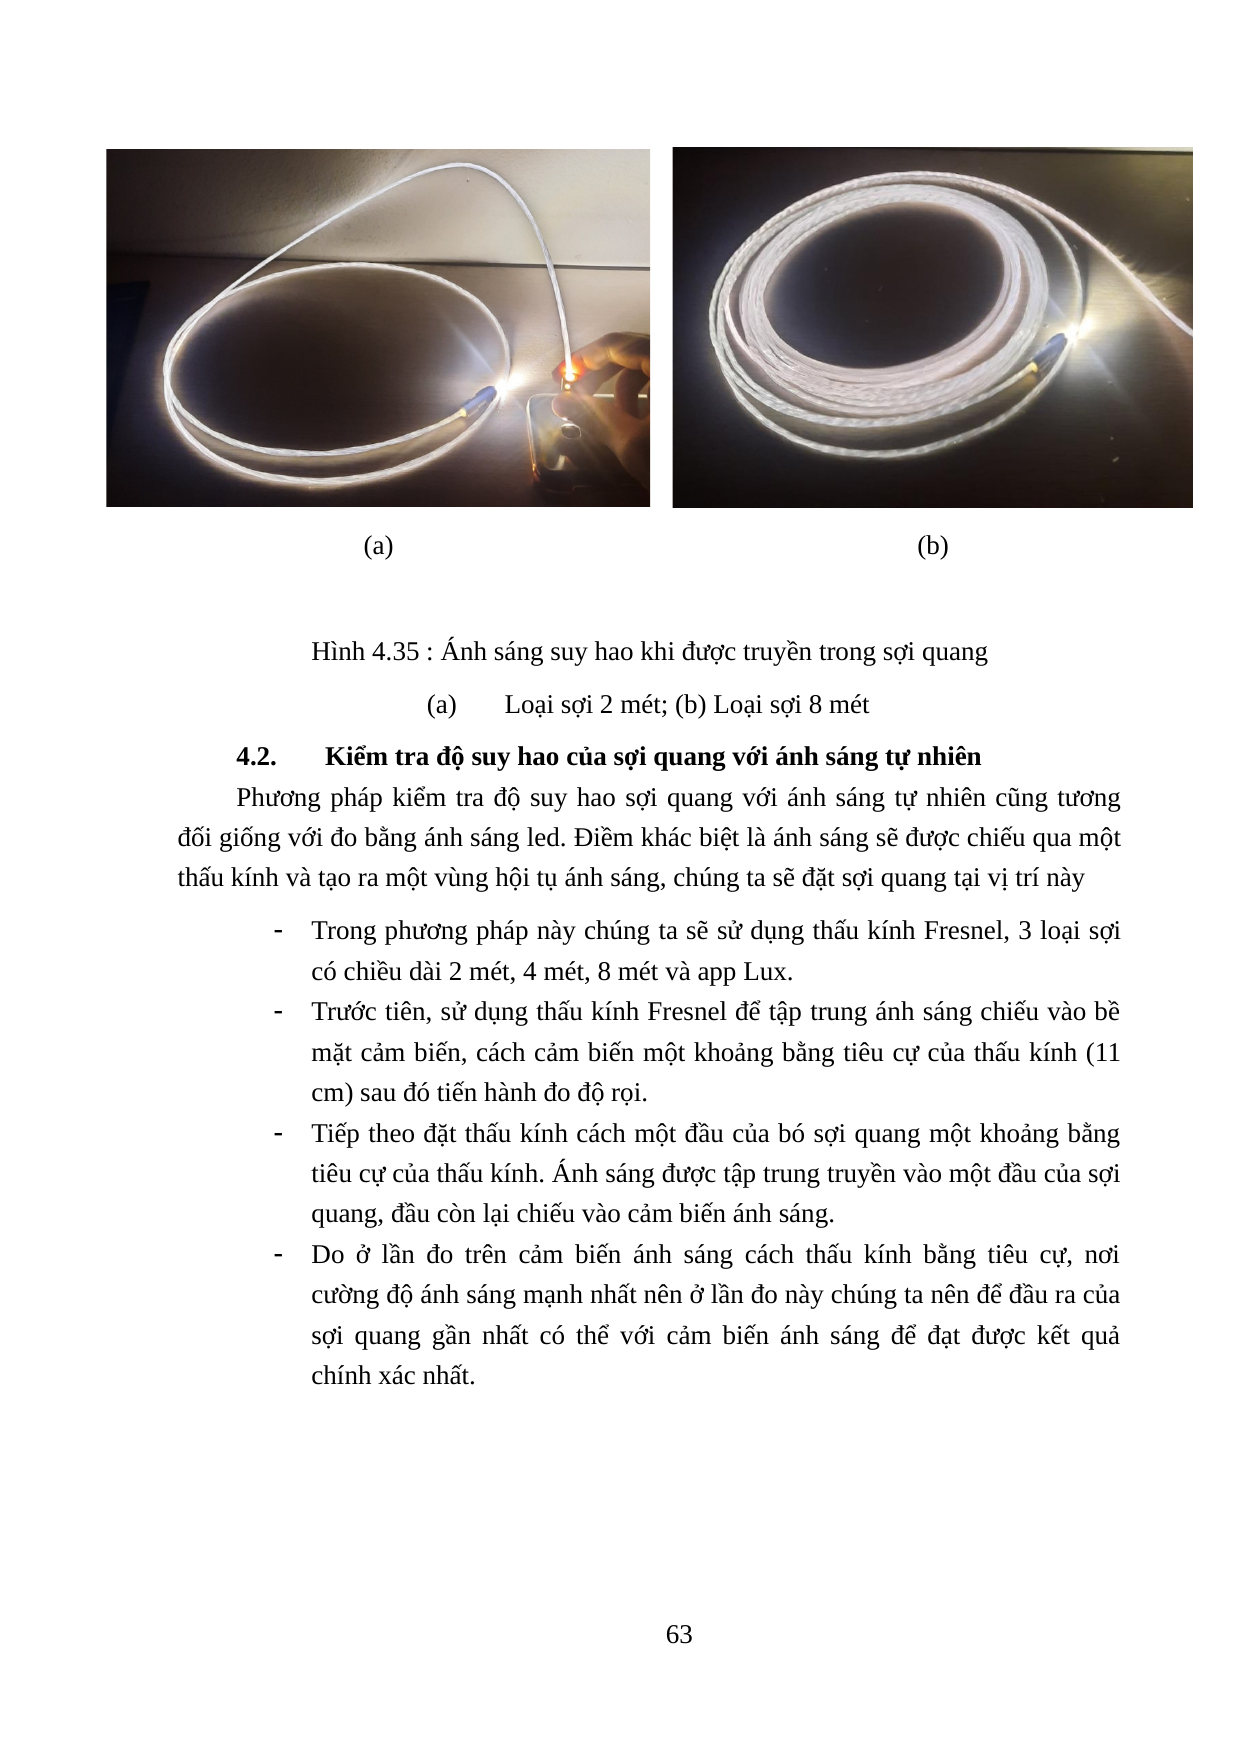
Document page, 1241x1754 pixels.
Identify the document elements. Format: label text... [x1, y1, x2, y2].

table_cell (b) [661, 530, 1204, 582]
list Do ở lần đo trên cảm biến ánh sáng cách thấu kính bằng tiêu cự, nơi cường độ ánh sáng mạnh nhất nên ở lần đo này chúng ta nên để đầu ra của sợi quang gần nhất có thể với cảm biến ánh sáng để đạt được kết quả chính xác nhất. [274, 1238, 1122, 1391]
table_header [95, 148, 661, 529]
picture [106, 149, 651, 507]
list Trong phương pháp này chúng ta sẽ sử dụng thấu kính Fresnel, 3 loại sợi có chiều dài 2 mét, 4 mét, 8 mét và app Lux. [274, 914, 1122, 986]
picture [672, 147, 1193, 508]
subtitle Kiểm tra độ suy hao của sợi quang với ánh sáng tự nhiên [236, 740, 1122, 771]
table_header [661, 148, 1204, 529]
list Trước tiên, sử dụng thấu kính Fresnel để tập trung ánh sáng chiếu vào bề mặt cảm biến, cách cảm biến một khoảng bằng tiêu cự của thấu kính (11 cm) sau đó tiến hành đo độ rọi. [274, 995, 1122, 1107]
list Tiếp theo đặt thấu kính cách một đầu của bó sợi quang một khoảng bằng tiêu cự của thấu kính. Ánh sáng được tập trung truyền vào một đầu của sợi quang, đầu còn lại chiếu vào cảm biến ánh sáng. [274, 1117, 1122, 1229]
list Loại sợi 2 mét; (b) Loại sợi 8 mét [174, 688, 1122, 719]
text Phương pháp kiểm tra độ suy hao sợi quang với ánh sáng tự nhiên cũng tương đối giống với đo bằng ánh sáng led. Điềm khác biệt là ánh sáng sẽ được chiếu qua một thấu kính và tạo ra một vùng hội tụ ánh sáng, chúng ta sẽ đặt sợi quang tại vị trí này [177, 781, 1122, 893]
table_cell (a) [95, 530, 661, 582]
